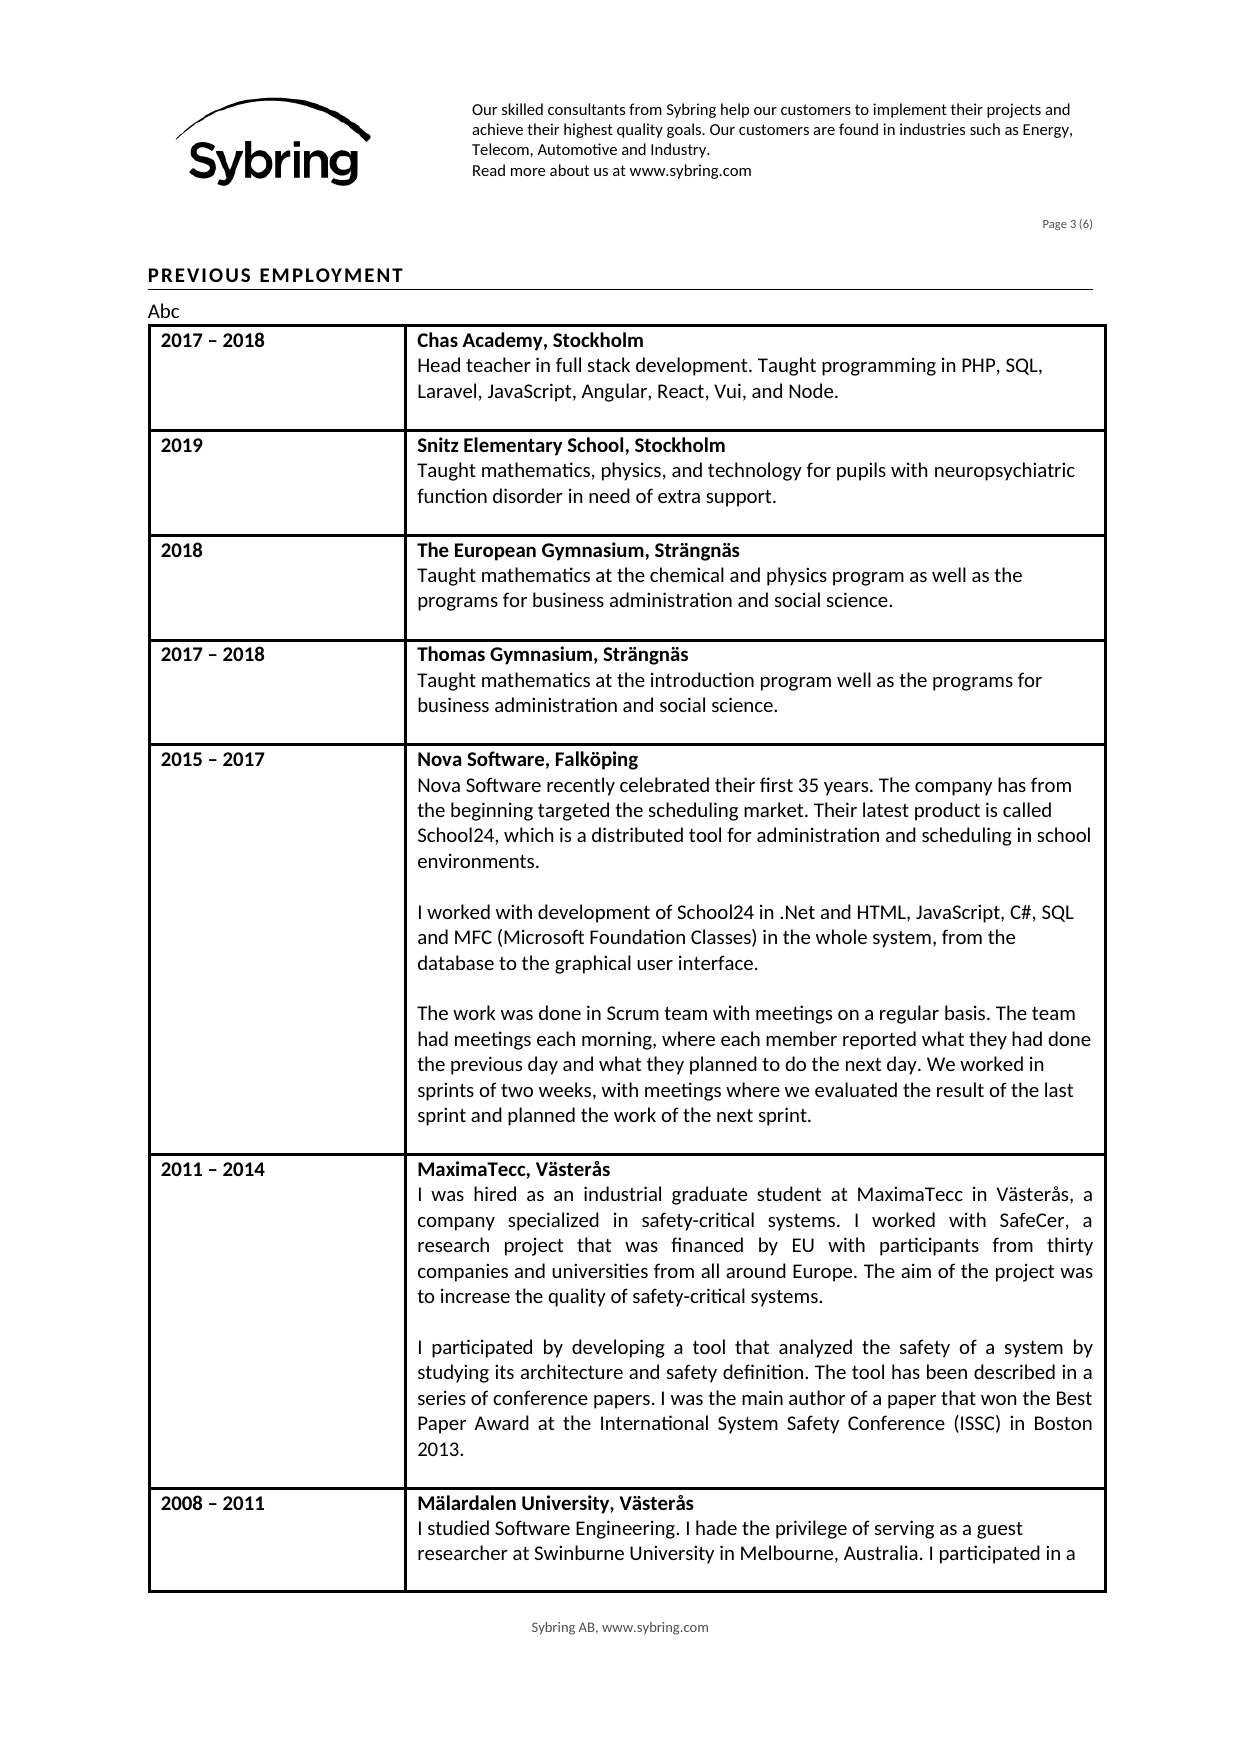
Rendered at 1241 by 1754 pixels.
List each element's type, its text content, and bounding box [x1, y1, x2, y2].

table_header Chas Academy, Stockholm Head teacher in full stack development. Taught programming in PHP, SQL, Laravel, JavaScript, Angular, React, Vui, and Node. [407, 327, 1104, 429]
table_cell 2011 – 2014 [151, 1156, 404, 1487]
table_cell 2008 – 2011 [151, 1490, 404, 1589]
table_cell 2019 [151, 432, 404, 534]
table_cell Snitz Elementary School, Stockholm Taught mathematics, physics, and technology for pupils with neuropsychiatric function disorder in need of extra support. [407, 432, 1104, 534]
table_header 2017 – 2018 [151, 327, 404, 429]
table_cell 2017 – 2018 [151, 642, 404, 743]
table_cell 2018 [151, 537, 404, 638]
table_cell The European Gymnasium, Strängnäs Taught mathematics at the chemical and physics program as well as the programs for business administration and social science. [407, 537, 1104, 638]
table_cell 2015 – 2017 [151, 746, 404, 1153]
subtitle PREVIOUS EMPLOYMENT [148, 262, 1093, 289]
table_cell Thomas Gymnasium, Strängnäs Taught mathematics at the introduction program well as the programs for business administration and social science. [407, 642, 1104, 743]
table_cell MaximaTecc, Västerås I was hired as an industrial graduate student at MaximaTecc in Västerås, a company specialized in safety-critical systems. I worked with SafeCer, a research project that was financed by EU with participants from thirty companies and universities from all around Europe. The aim of the project was to increase the quality of safety-critical systems. I participated by developing a tool that analyzed the safety of a system by studying its architecture and safety definition. The tool has been described in a series of conference papers. I was the main author of a paper that won the Best Paper Award at the International System Safety Conference (ISSC) in Boston 2013. [407, 1156, 1104, 1487]
picture [163, 88, 391, 191]
table_cell Nova Software, Falköping Nova Software recently celebrated their first 35 years. The company has from the beginning targeted the scheduling market. Their latest product is called School24, which is a distributed tool for administration and scheduling in school environments. I worked with development of School24 in .Net and HTML, JavaScript, C#, SQL and MFC (Microsoft Foundation Classes) in the whole system, from the database to the graphical user interface. The work was done in Scrum team with meetings on a regular basis. The team had meetings each morning, where each member reported what they had done the previous day and what they planned to do the next day. We worked in sprints of two weeks, with meetings where we evaluated the result of the last sprint and planned the work of the next sprint. [407, 746, 1104, 1153]
text Abc [148, 299, 1093, 324]
